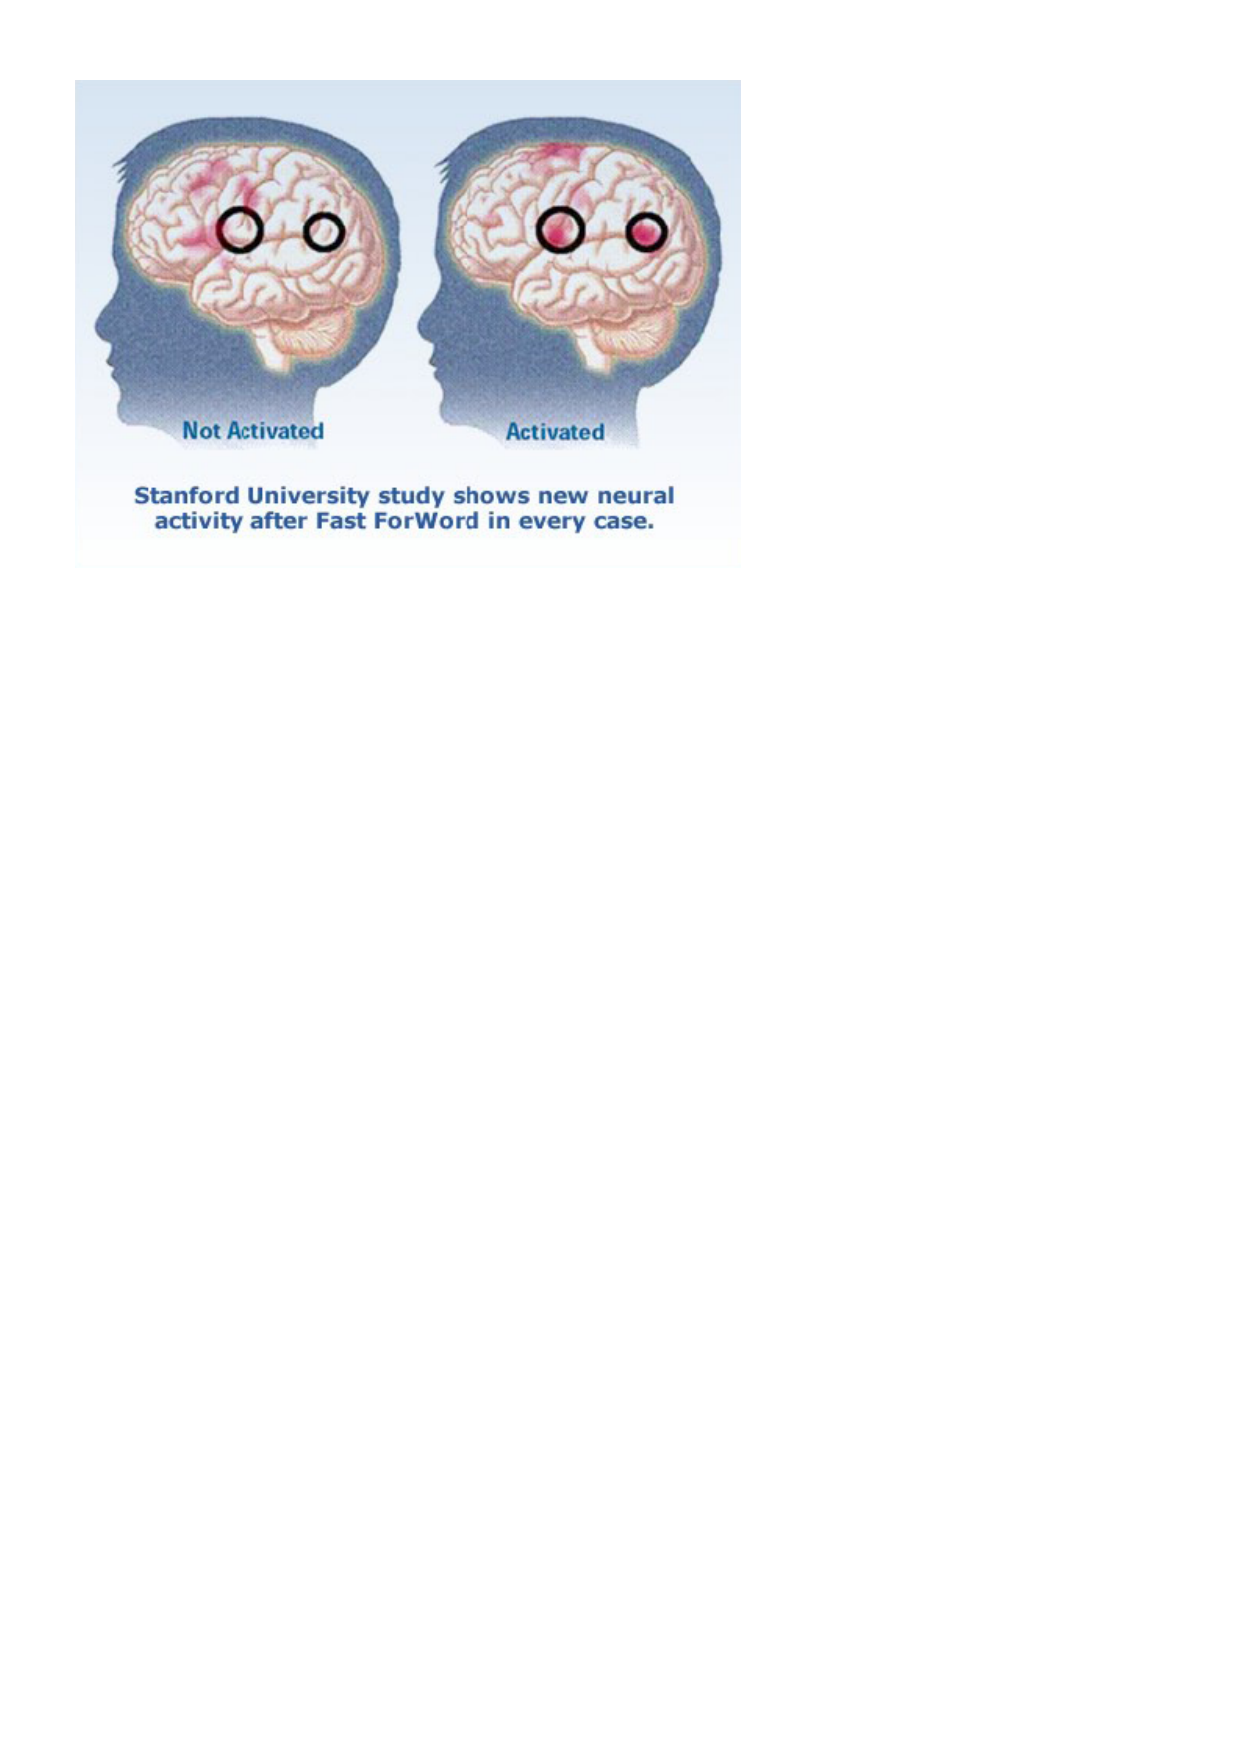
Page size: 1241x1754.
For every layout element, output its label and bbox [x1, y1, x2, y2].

picture [75, 80, 741, 568]
subtitle [75, 81, 1165, 601]
